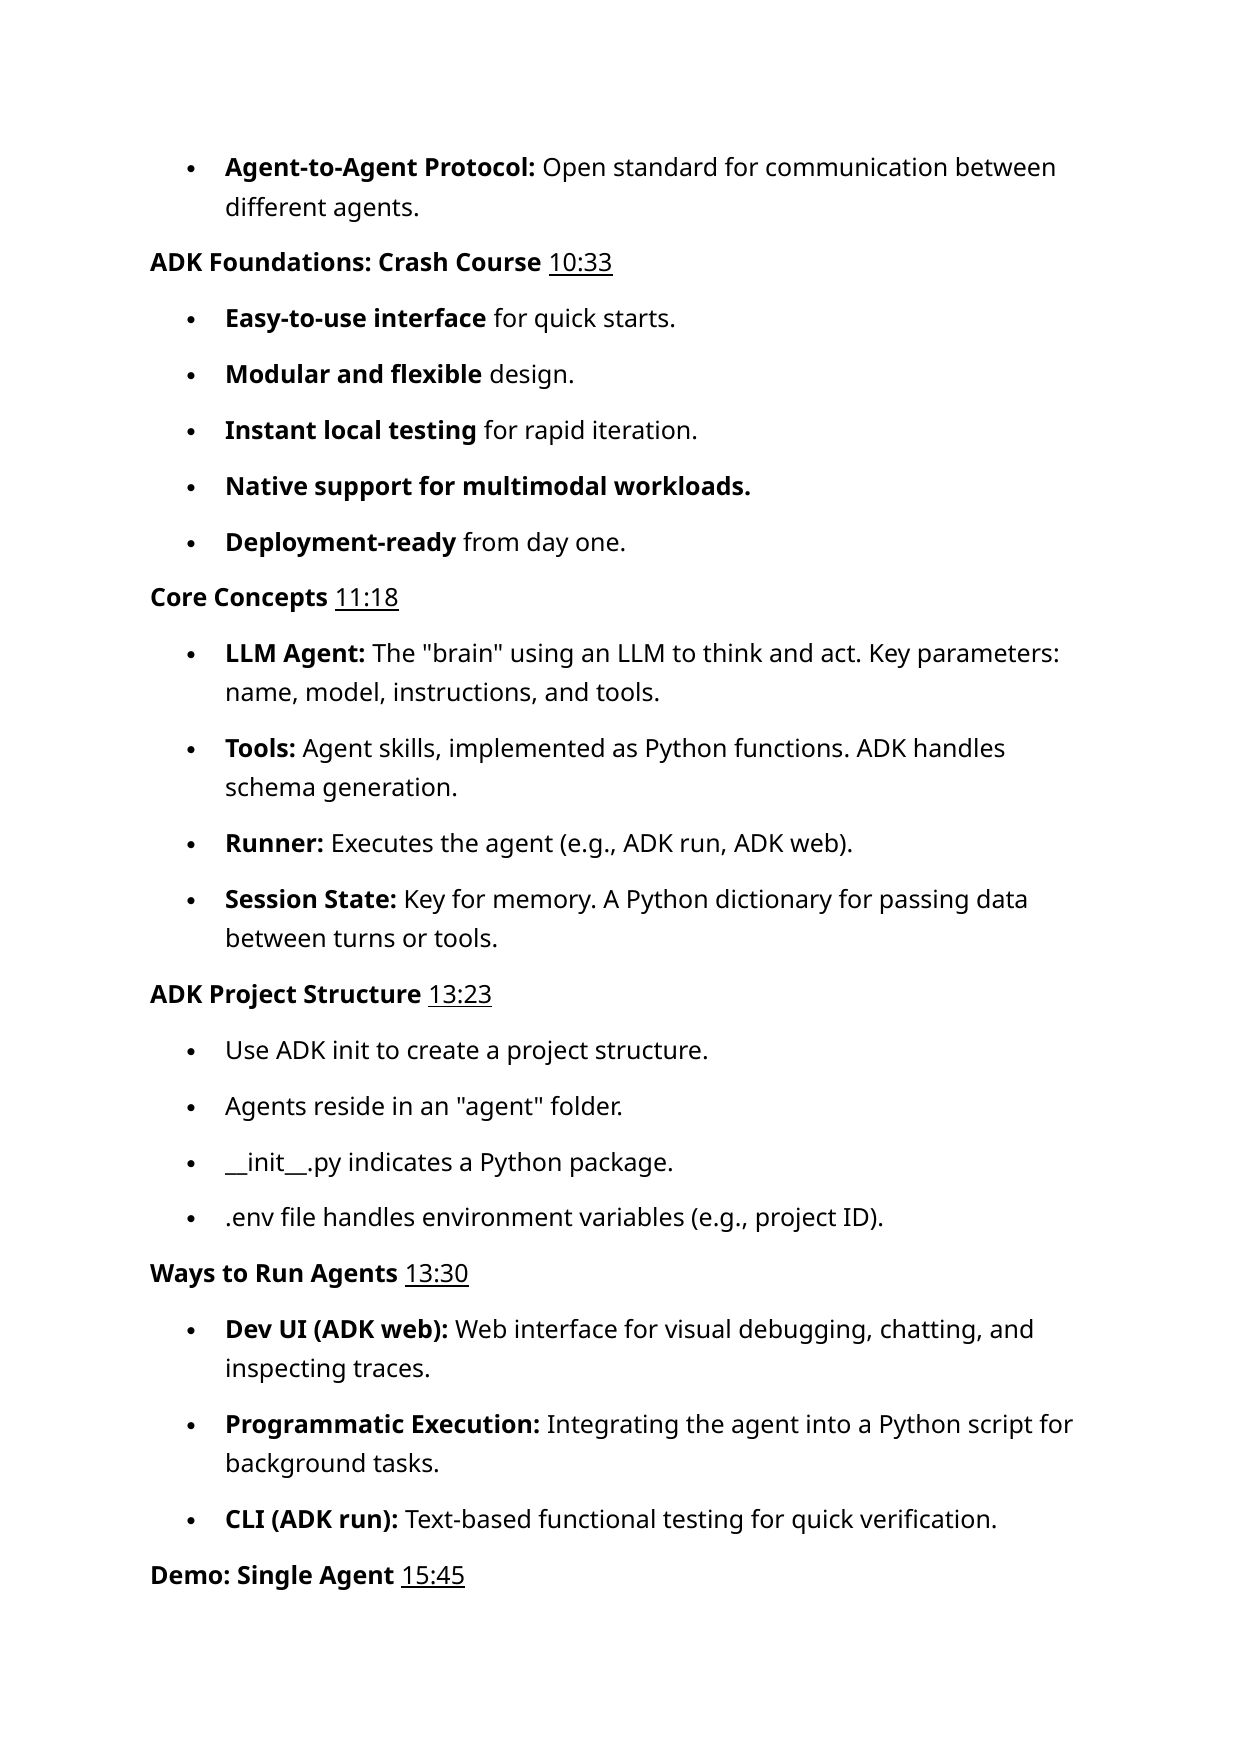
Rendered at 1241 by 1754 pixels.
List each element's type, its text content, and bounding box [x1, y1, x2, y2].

list .env file handles environment variables (e.g., project ID). [187, 1200, 1090, 1234]
list Programmatic Execution: Integrating the agent into a Python script for background tasks. [187, 1407, 1090, 1480]
list Session State: Key for memory. A Python dictionary for passing data between turns or tools. [187, 882, 1090, 955]
list Agent-to-Agent Protocol: Open standard for communication between different agents. [187, 150, 1090, 223]
list Runner: Executes the agent (e.g., ADK run, ADK web). [187, 826, 1090, 860]
list Use ADK init to create a project structure. [187, 1032, 1090, 1067]
list Agents reside in an "agent" folder. [187, 1088, 1090, 1122]
list Dev UI (ADK web): Web interface for visual debugging, chatting, and inspecting traces. [187, 1312, 1090, 1385]
list Native support for multimodal workloads. [187, 468, 1090, 502]
text ADK Foundations: Crash Course 10:33 [150, 245, 1090, 279]
list __init__.py indicates a Python package. [187, 1144, 1090, 1178]
text Core Concepts 11:18 [150, 580, 1090, 614]
list Tools: Agent skills, implemented as Python functions. ADK handles schema generation. [187, 731, 1090, 804]
list Easy-to-use interface for quick starts. [187, 301, 1090, 335]
list Deployment-ready from day one. [187, 524, 1090, 558]
text ADK Project Structure 13:23 [150, 977, 1090, 1011]
list Modular and flexible design. [187, 357, 1090, 391]
list Instant local testing for rapid iteration. [187, 412, 1090, 447]
text Ways to Run Agents 13:30 [150, 1256, 1090, 1290]
list CLI (ADK run): Text-based functional testing for quick verification. [187, 1502, 1090, 1536]
list LLM Agent: The "brain" using an LLM to think and act. Key parameters: name, model, instructions, and tools. [187, 636, 1090, 709]
text Demo: Single Agent 15:45 [150, 1557, 1090, 1592]
